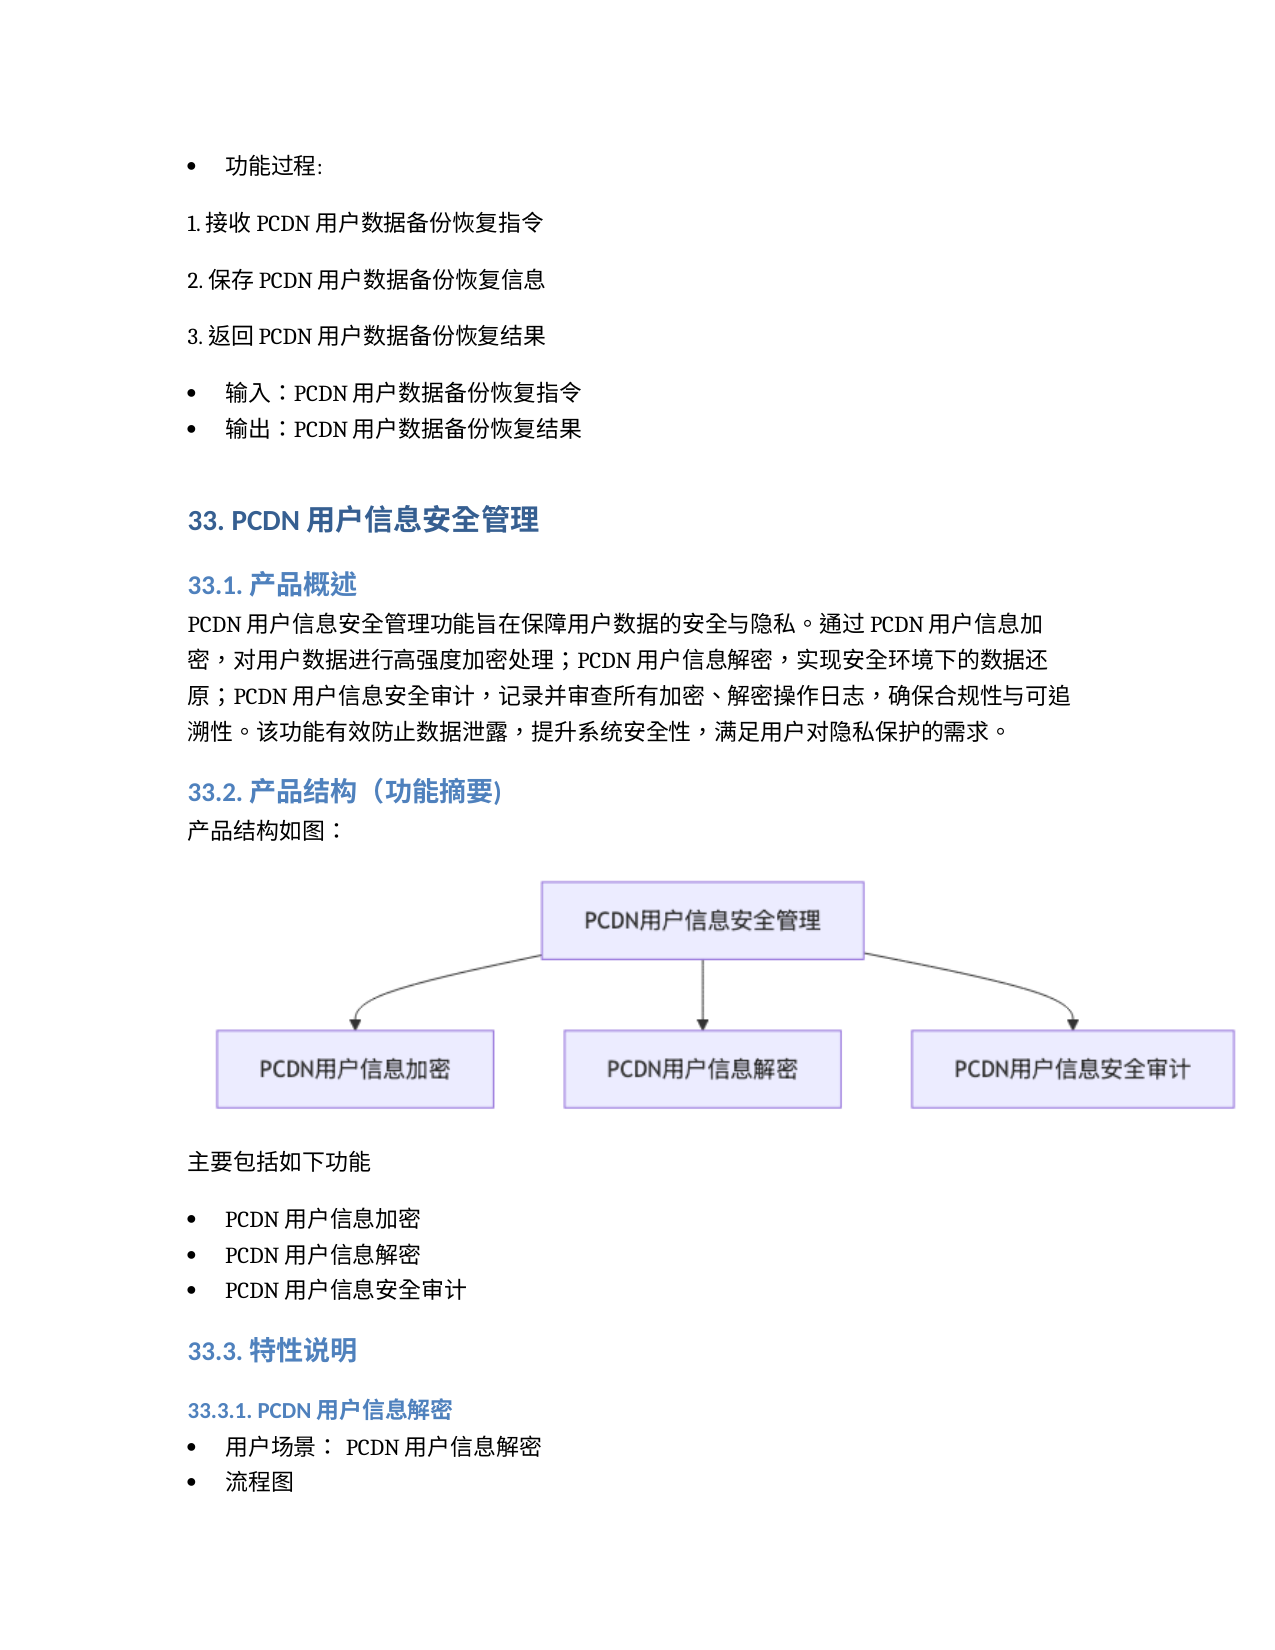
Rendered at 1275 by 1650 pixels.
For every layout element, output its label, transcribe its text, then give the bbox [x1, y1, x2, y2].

text 产品结构如图： [187, 815, 1087, 846]
subtitle 33.3. 特性说明 [187, 1331, 1087, 1368]
list 流程图 [187, 1466, 1087, 1498]
picture [206, 871, 1257, 1122]
list 输出：PCDN用户数据备份恢复结果 [187, 413, 1087, 444]
list PCDN用户信息安全审计 [187, 1274, 1087, 1306]
text 2. 保存PCDN用户数据备份恢复信息 [187, 263, 1087, 295]
subtitle 33.3.1. PCDN用户信息解密 [187, 1394, 1087, 1426]
subtitle 33.1. 产品概述 [187, 565, 1087, 602]
list 用户场景： PCDN用户信息解密 [187, 1430, 1087, 1462]
text 1. 接收PCDN用户数据备份恢复指令 [187, 207, 1087, 238]
text PCDN用户信息安全管理功能旨在保障用户数据的安全与隐私。通过PCDN用户信息加密，对用户数据进行高强度加密处理；PCDN用户信息解密，实现安全环境下的数据还原；PCDN用户信息安全审计，记录并审查所有加密、解密操作日志，确保合规性与可追溯性。该功能有效防止数据泄露，提升系统安全性，满足用户对隐私保护的需求。 [187, 608, 1087, 747]
text 3. 返回PCDN用户数据备份恢复结果 [187, 320, 1087, 352]
list 功能过程: [187, 150, 1087, 181]
subtitle 33. PCDN用户信息安全管理 [187, 499, 1087, 539]
list PCDN用户信息加密 [187, 1203, 1087, 1234]
list 输入：PCDN用户数据备份恢复指令 [187, 377, 1087, 408]
list PCDN用户信息解密 [187, 1238, 1087, 1270]
text 主要包括如下功能 [187, 1146, 1087, 1177]
subtitle 33.2. 产品结构（功能摘要) [187, 772, 1087, 809]
